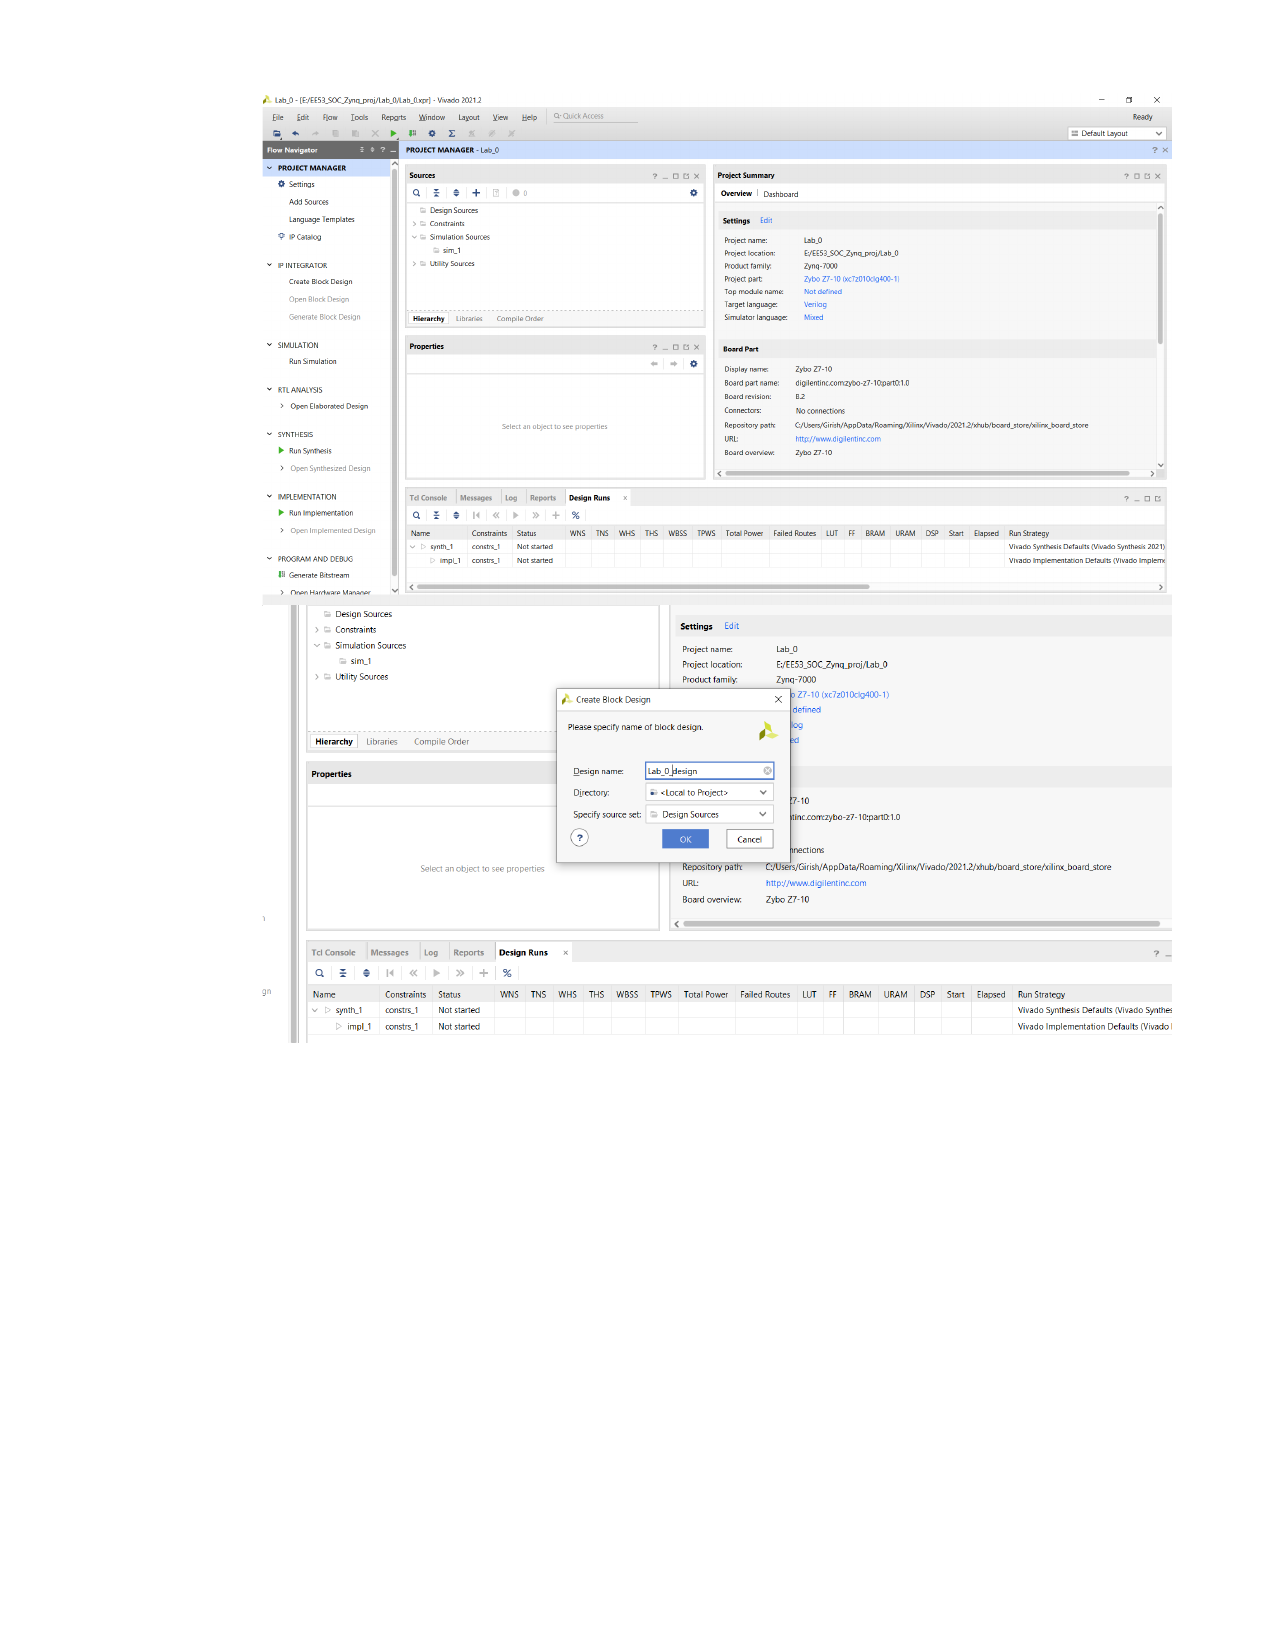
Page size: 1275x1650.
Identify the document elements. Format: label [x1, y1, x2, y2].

picture [262, 93, 1172, 1043]
